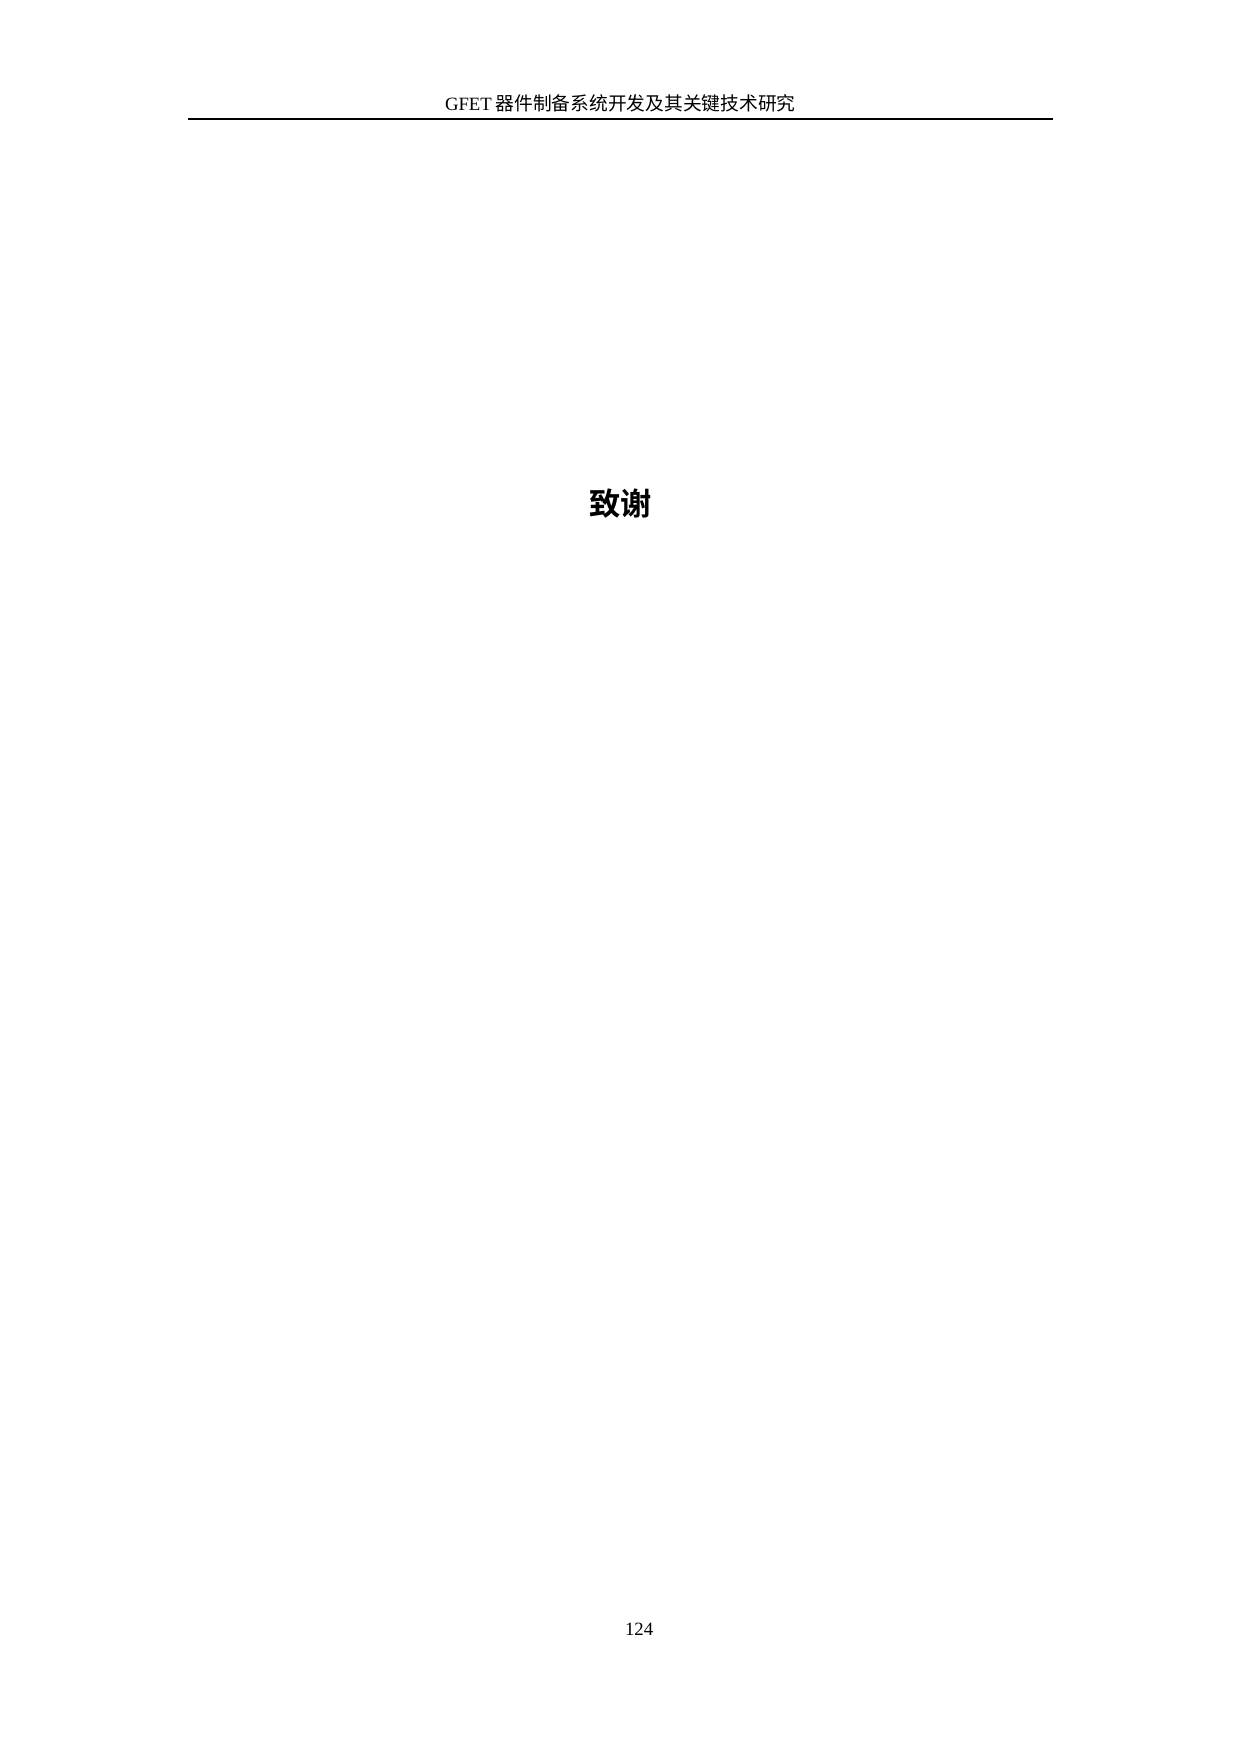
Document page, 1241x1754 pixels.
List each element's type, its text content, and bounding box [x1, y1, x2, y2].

title 致谢 [187, 479, 1053, 524]
